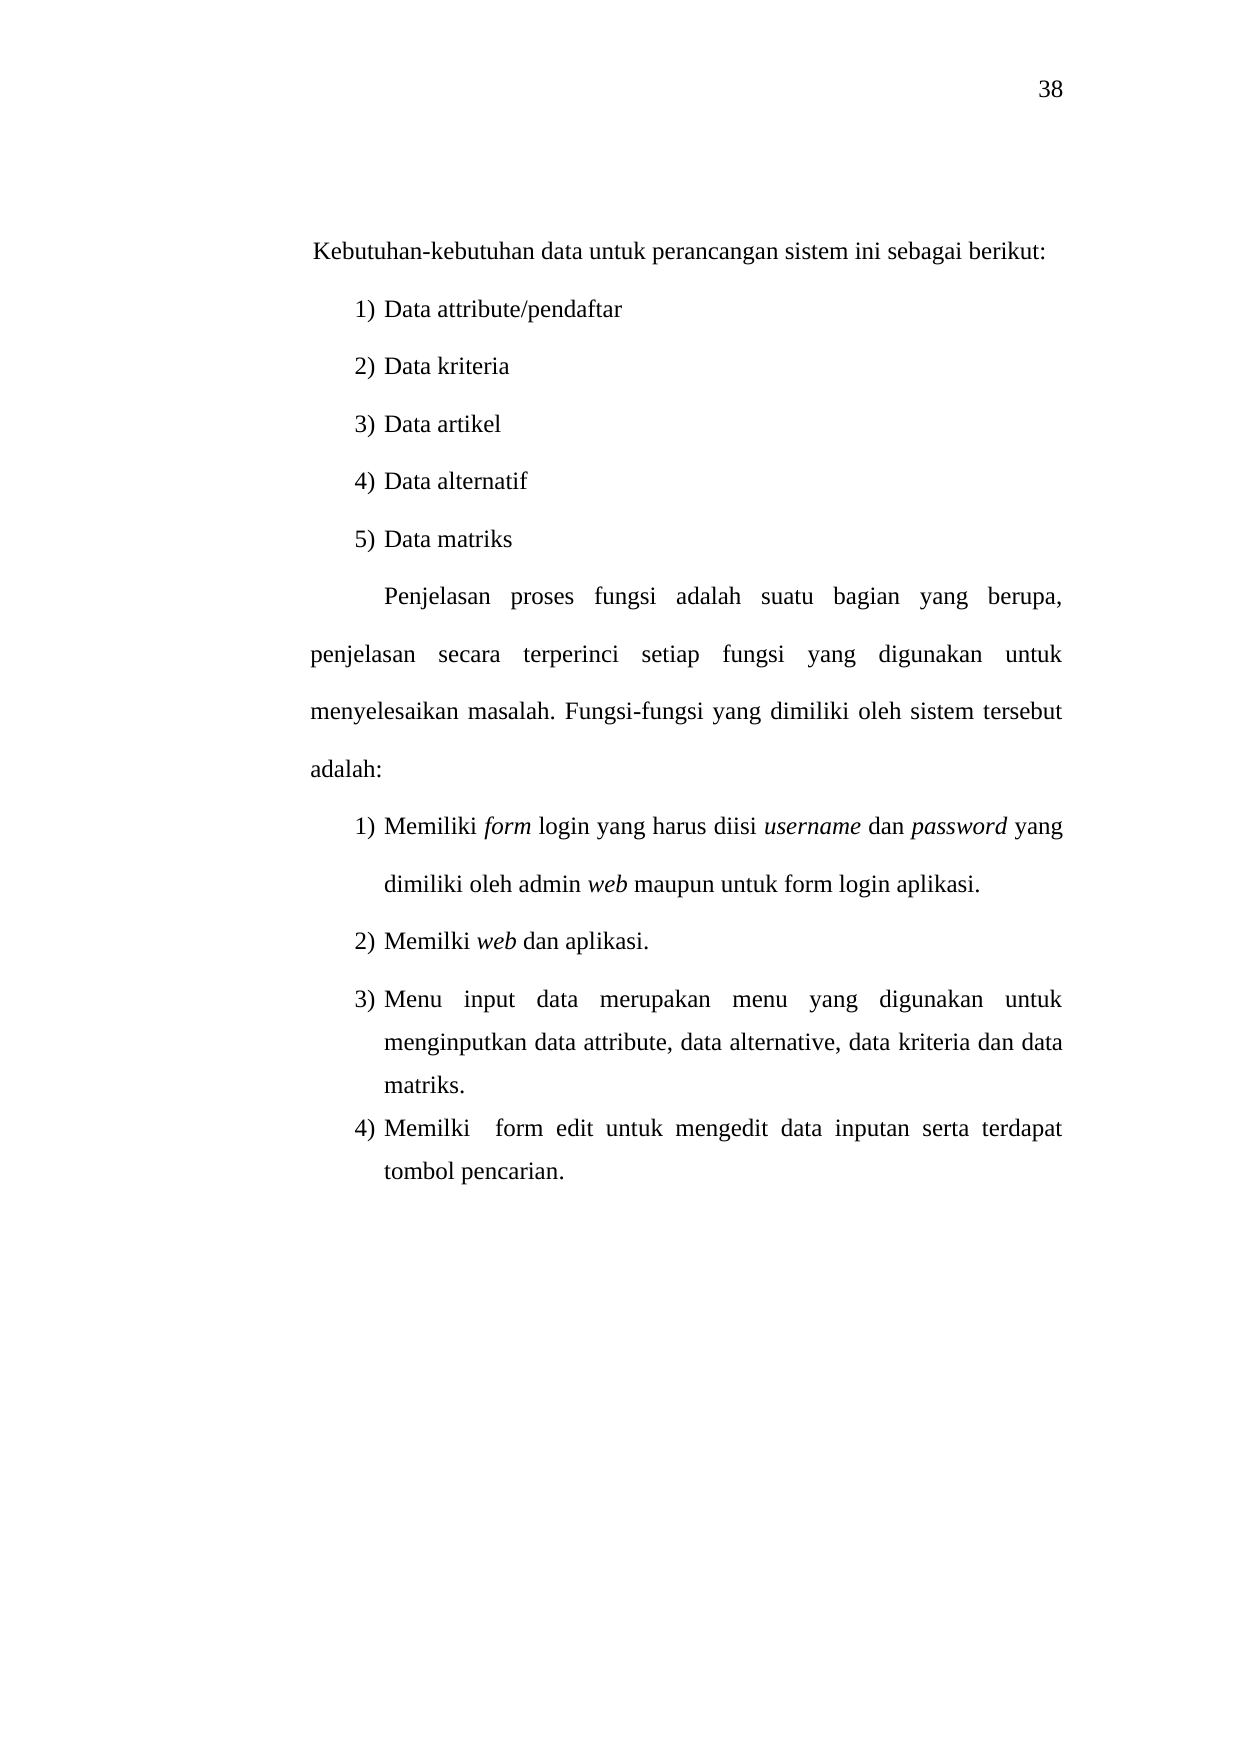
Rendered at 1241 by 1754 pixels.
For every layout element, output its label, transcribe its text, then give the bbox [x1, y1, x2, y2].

list Menu input data merupakan menu yang digunakan untuk menginputkan data attribute, data alternative, data kriteria dan data matriks. [354, 984, 1063, 1099]
list Memilki web dan aplikasi. [354, 926, 1063, 955]
list Memiliki form login yang harus diisi username dan password yang dimiliki oleh admin web maupun untuk form login aplikasi. [354, 811, 1063, 897]
list Data kriteria [354, 351, 1063, 380]
list Memilki form edit untuk mengedit data inputan serta terdapat tombol pencarian. [354, 1113, 1063, 1185]
list Data matriks [354, 524, 1063, 552]
list Data alternatif [354, 466, 1063, 495]
list Data artikel [354, 409, 1063, 437]
list Data attribute/pendaftar [354, 294, 1063, 322]
list Kebutuhan-kebutuhan data untuk perancangan sistem ini sebagai berikut: [277, 236, 1063, 265]
list Penjelasan proses fungsi adalah suatu bagian yang berupa, penjelasan secara terperinci setiap fungsi yang digunakan untuk menyelesaikan masalah. Fungsi-fungsi yang dimiliki oleh sistem tersebut adalah: [310, 581, 1063, 782]
